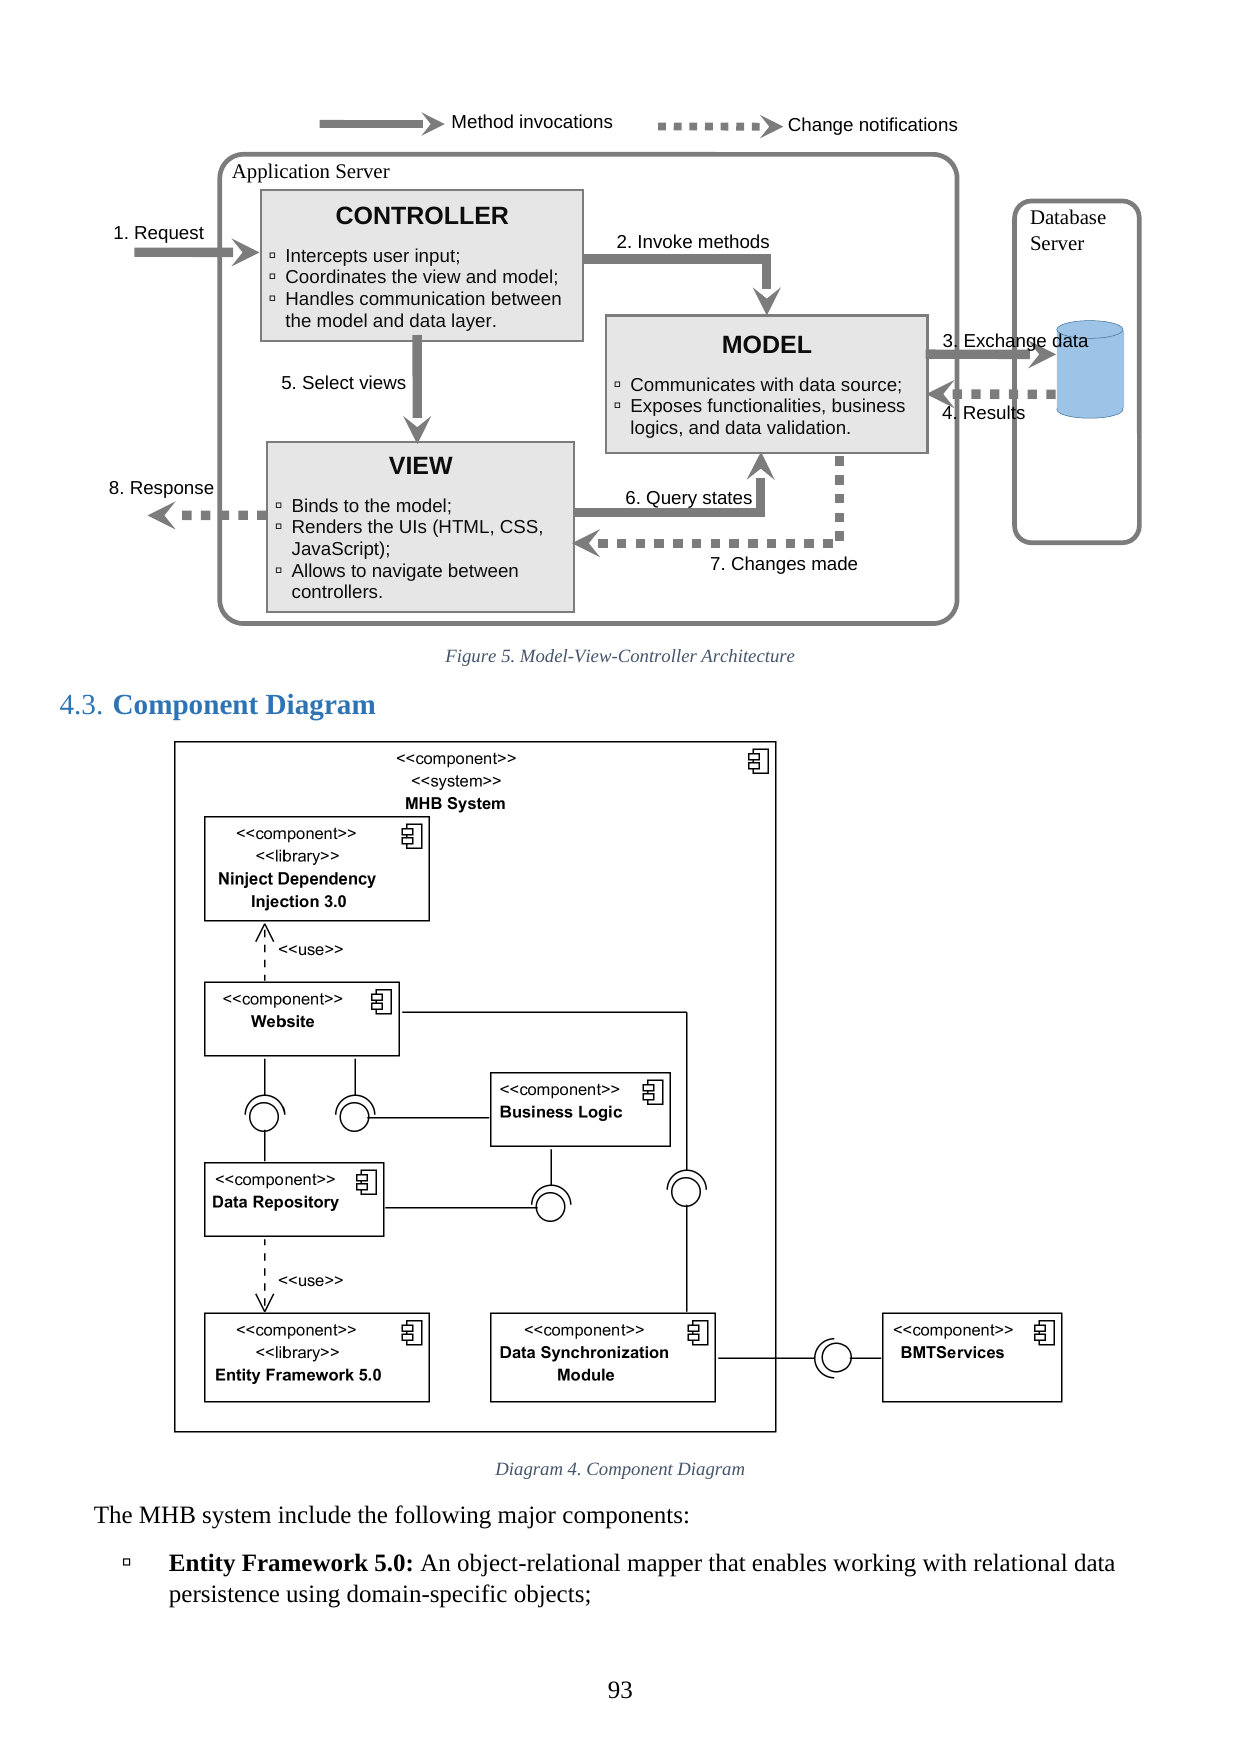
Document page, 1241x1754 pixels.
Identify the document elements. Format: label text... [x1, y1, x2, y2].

list Entity Framework 5.0: An object-relational mapper that enables working with relational data persistence using domain-specific objects; [131, 1548, 1146, 1608]
picture [171, 735, 1069, 1439]
text The MHB system include the following major components: [94, 1500, 1146, 1529]
subtitle Component Diagram [103, 687, 1146, 721]
